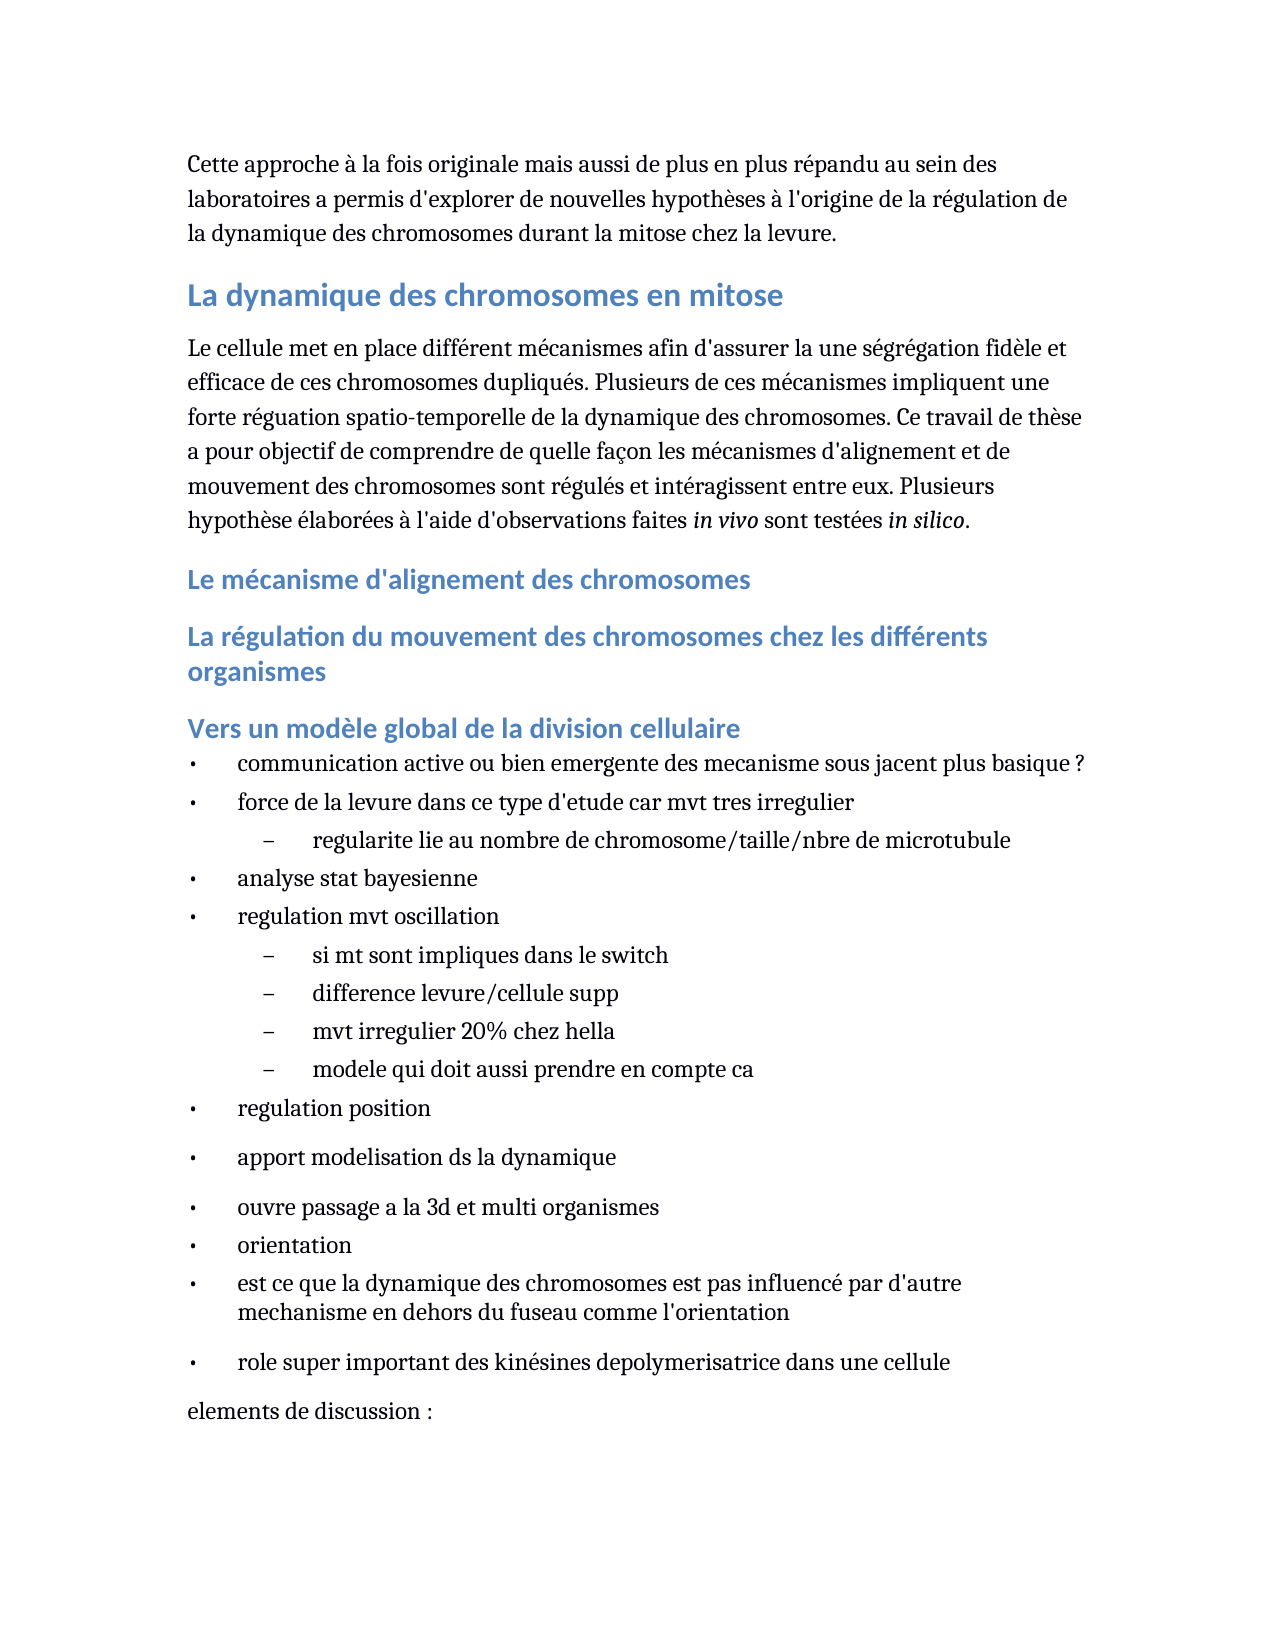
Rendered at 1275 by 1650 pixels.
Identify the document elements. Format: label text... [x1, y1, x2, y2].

list est ce que la dynamique des chromosomes est pas influencé par d'autre mechanisme en dehors du fuseau comme l'orientation [187, 1269, 1087, 1327]
text Le cellule met en place différent mécanismes afin d'assurer la une ségrégation fidèle et efficace de ces chromosomes dupliqués. Plusieurs de ces mécanismes impliquent une forte réguation spatio-temporelle de la dynamique des chromosomes. Ce travail de thèse a pour objectif de comprendre de quelle façon les mécanismes d'alignement et de mouvement des chromosomes sont régulés et intéragissent entre eux. Plusieurs hypothèse élaborées à l'aide d'observations faites in vivo sont testées in silico. [187, 334, 1087, 535]
list regulation position [187, 1093, 1087, 1122]
text Cette approche à la fois originale mais aussi de plus en plus répandu au sein des laboratoires a permis d'explorer de nouvelles hypothèses à l'origine de la régulation de la dynamique des chromosomes durant la mitose chez la levure. [187, 150, 1087, 248]
list communication active ou bien emergente des mecanisme sous jacent plus basique ? [187, 749, 1087, 778]
list role super important des kinésines depolymerisatrice dans une cellule [187, 1347, 1087, 1376]
list orientation [187, 1231, 1087, 1259]
list regularite lie au nombre de chromosome/taille/nbre de microtubule [262, 826, 1087, 854]
list si mt sont impliques dans le switch [262, 941, 1087, 969]
list ouvre passage a la 3d et multi organismes [187, 1193, 1087, 1221]
subtitle La dynamique des chromosomes en mitose [187, 274, 1087, 315]
list analyse stat bayesienne [187, 864, 1087, 893]
list regulation mvt oscillation [187, 902, 1087, 931]
list force de la levure dans ce type d'etude car mvt tres irregulier [187, 788, 1087, 816]
list apport modelisation ds la dynamique [187, 1143, 1087, 1172]
subtitle Le mécanisme d'alignement des chromosomes [187, 561, 1087, 597]
subtitle La régulation du mouvement des chromosomes chez les différents organismes [187, 618, 1087, 689]
subtitle Vers un modèle global de la division cellulaire [187, 710, 1087, 746]
list difference levure/cellule supp [262, 979, 1087, 1007]
text elements de discussion : [187, 1397, 1087, 1426]
list modele qui doit aussi prendre en compte ca [262, 1055, 1087, 1084]
list mvt irregulier 20% chez hella [262, 1017, 1087, 1046]
